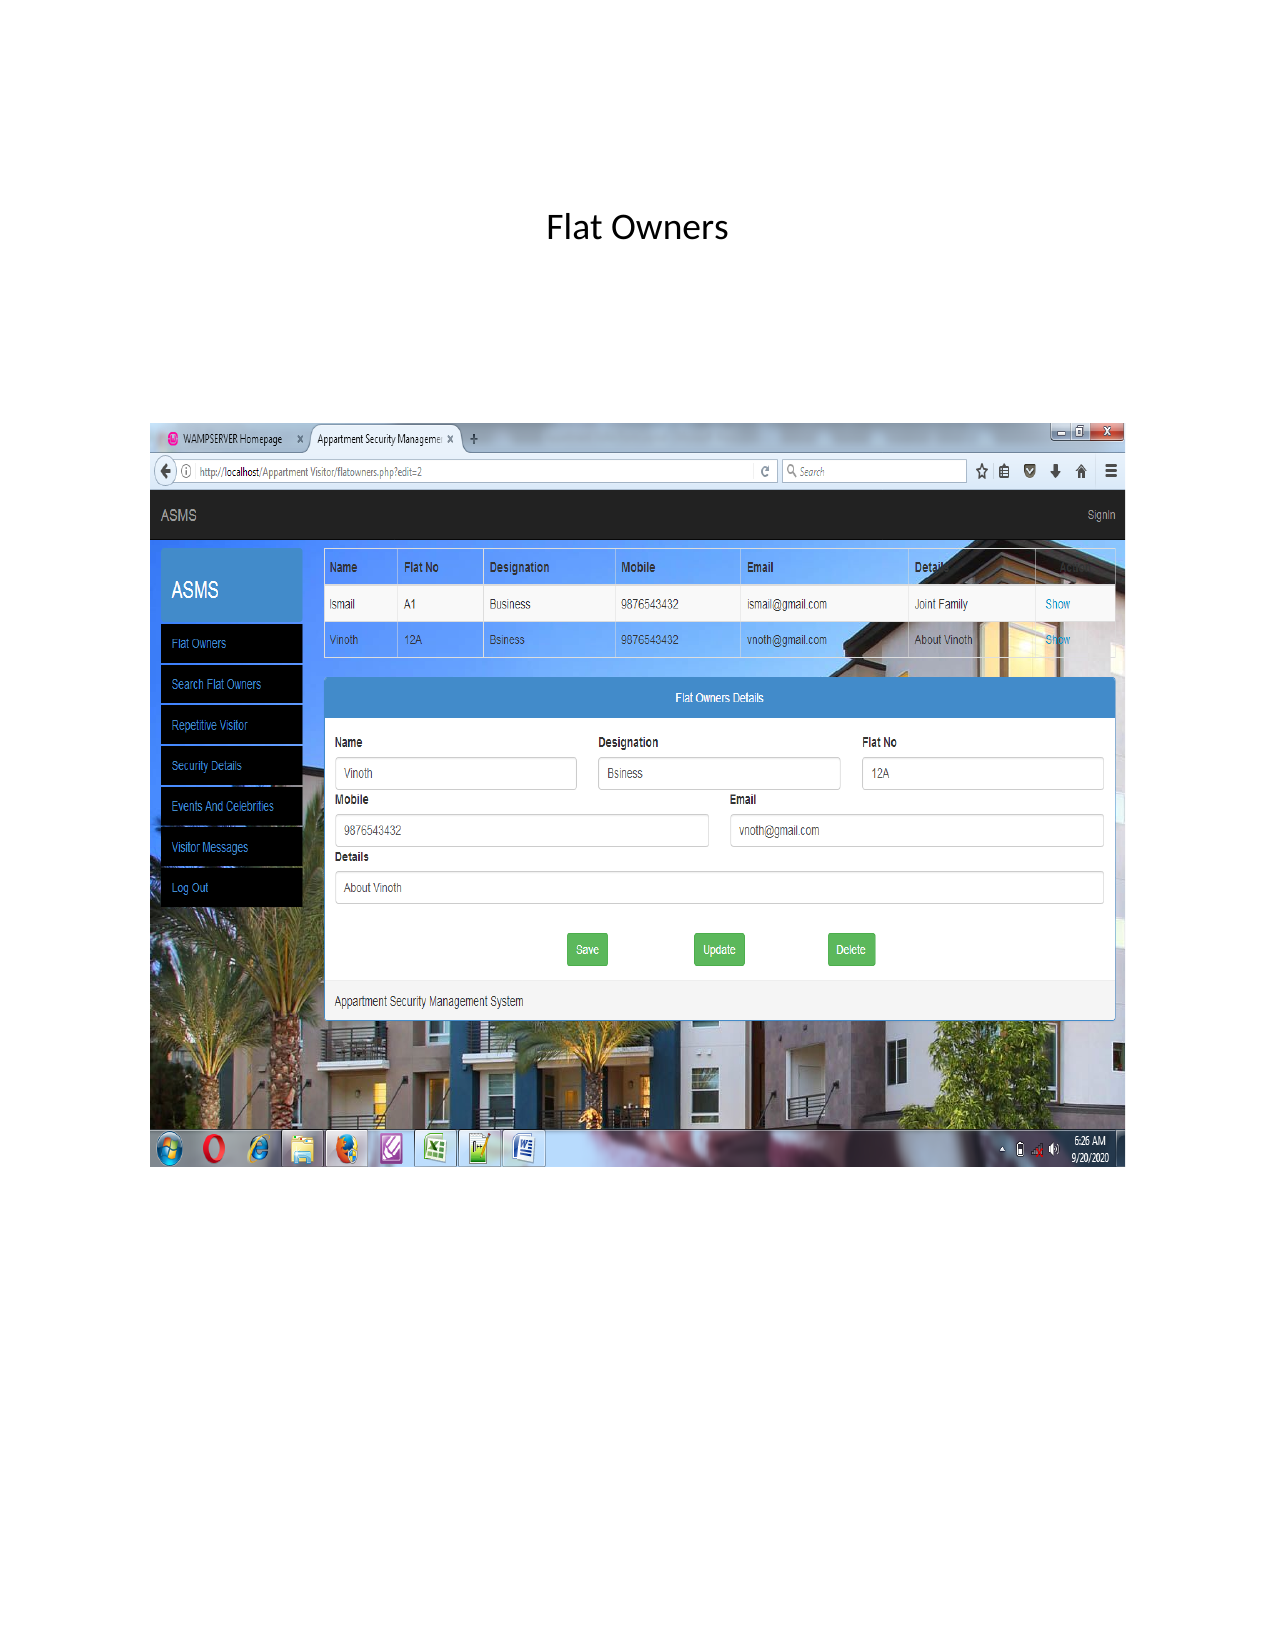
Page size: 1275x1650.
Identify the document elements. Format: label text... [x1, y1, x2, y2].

picture [150, 423, 1125, 1167]
text Flat Owners [150, 203, 1125, 249]
